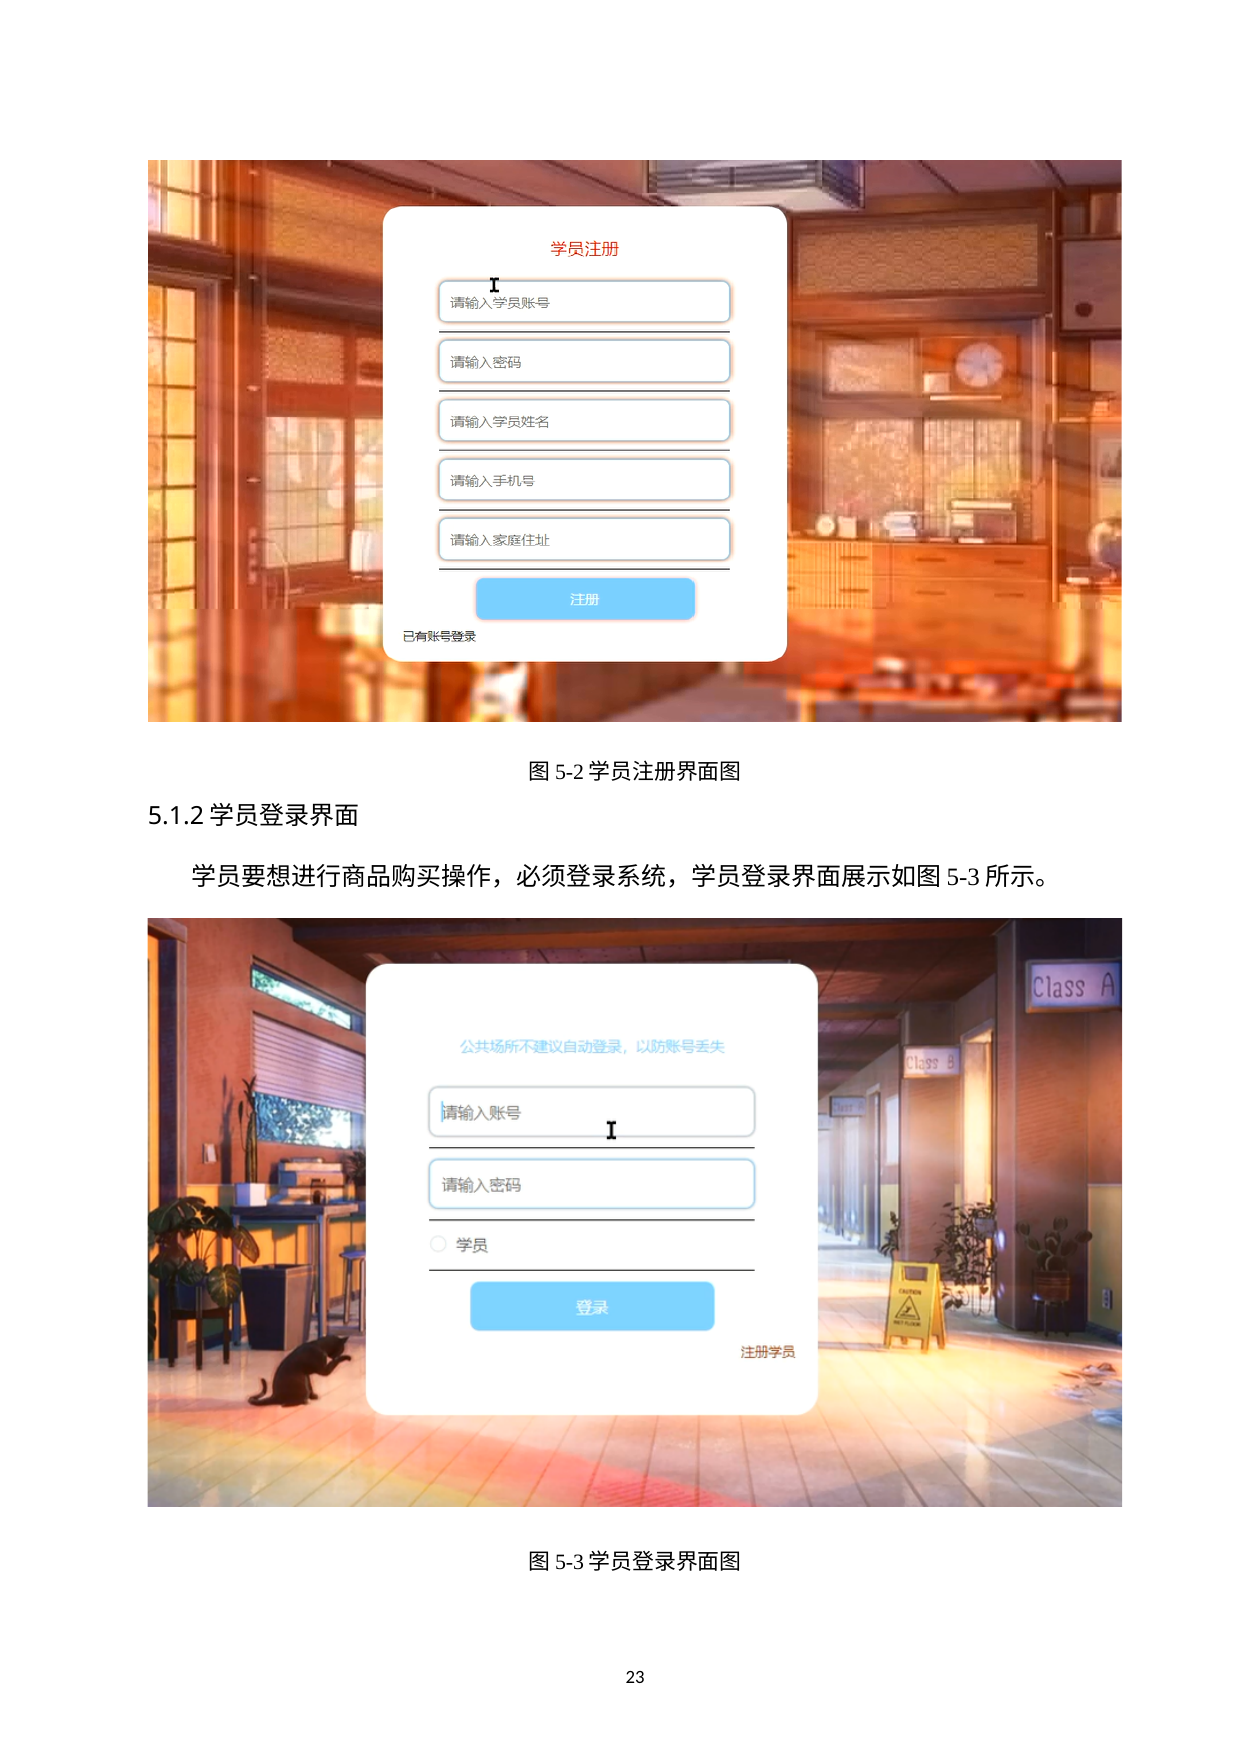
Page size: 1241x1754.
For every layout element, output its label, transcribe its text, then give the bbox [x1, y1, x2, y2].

text 图5-2学员注册界面图 [148, 753, 1122, 786]
text 学员要想进行商品购买操作，必须登录系统，学员登录界面展示如图5-3所示。 [148, 842, 1122, 907]
picture [148, 160, 1122, 722]
text 图5-3学员登录界面图 [148, 1544, 1122, 1576]
subtitle 5.1.2学员登录界面 [148, 795, 1122, 832]
picture [147, 918, 1123, 1507]
